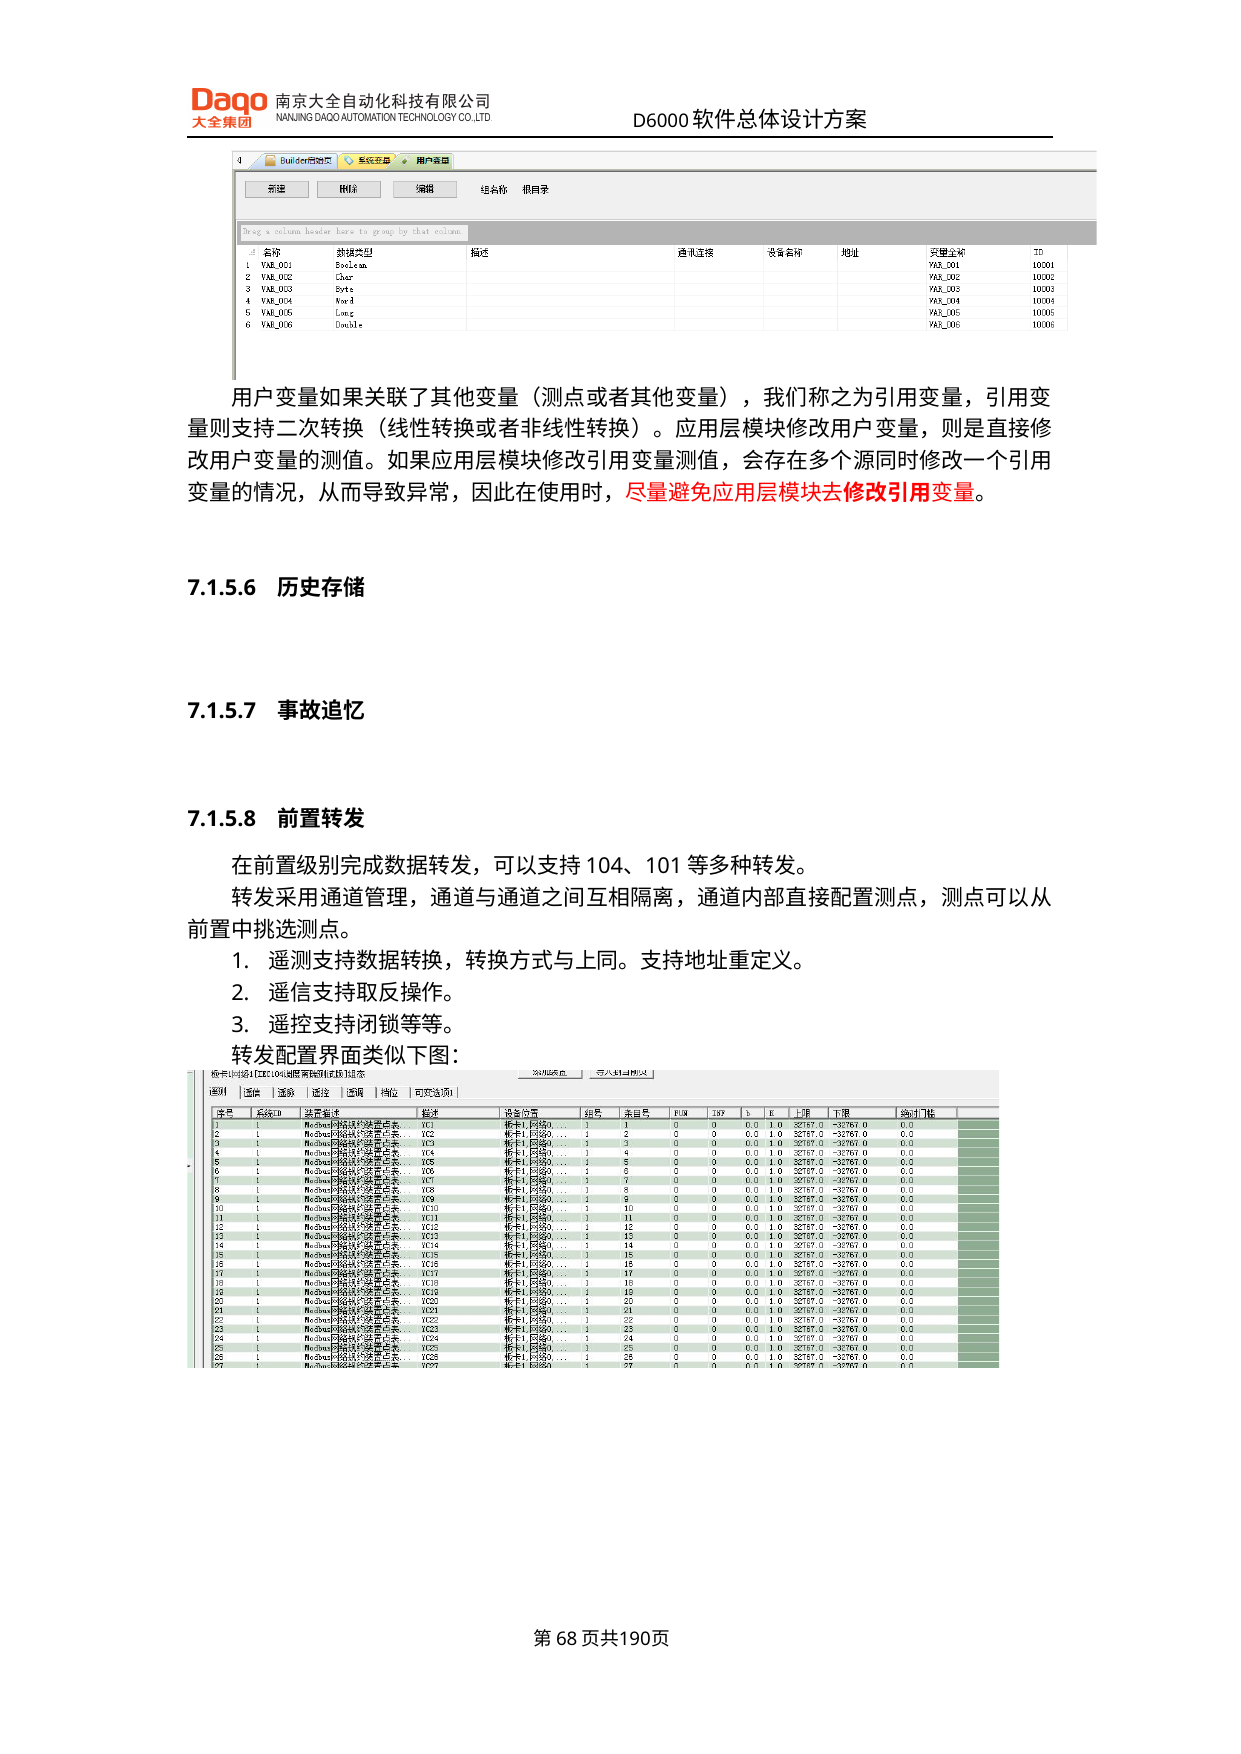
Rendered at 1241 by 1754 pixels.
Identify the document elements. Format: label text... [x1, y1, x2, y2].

list 遥控支持闭锁等等。 [231, 1007, 1053, 1038]
picture [187, 1070, 1000, 1368]
picture [231, 150, 1097, 380]
subtitle 事故追忆 [187, 693, 1053, 725]
text 在前置级别完成数据转发，可以支持104、101等多种转发。 [187, 848, 1053, 880]
subtitle 历史存储 [187, 570, 1053, 602]
list 遥测支持数据转换，转换方式与上同。支持地址重定义。 [231, 943, 1053, 975]
subtitle 前置转发 [187, 801, 1053, 832]
text 转发配置界面类似下图： [187, 1038, 1053, 1070]
text 用户变量如果关联了其他变量（测点或者其他变量），我们称之为引用变量，引用变量则支持二次转换（线性转换或者非线性转换）。应用层模块修改用户变量，则是直接修改用户变量的测值。如果应用层模块修改引用变量测值，会存在多个源同时修改一个引用变量的情况，从而导致异常，因此在使用时，尽量避免应用层模块去修改引用变量。 [187, 379, 1053, 506]
list 遥信支持取反操作。 [231, 975, 1053, 1007]
text 转发采用通道管理，通道与通道之间互相隔离，通道内部直接配置测点，测点可以从前置中挑选测点。 [187, 880, 1053, 943]
picture [187, 88, 492, 128]
